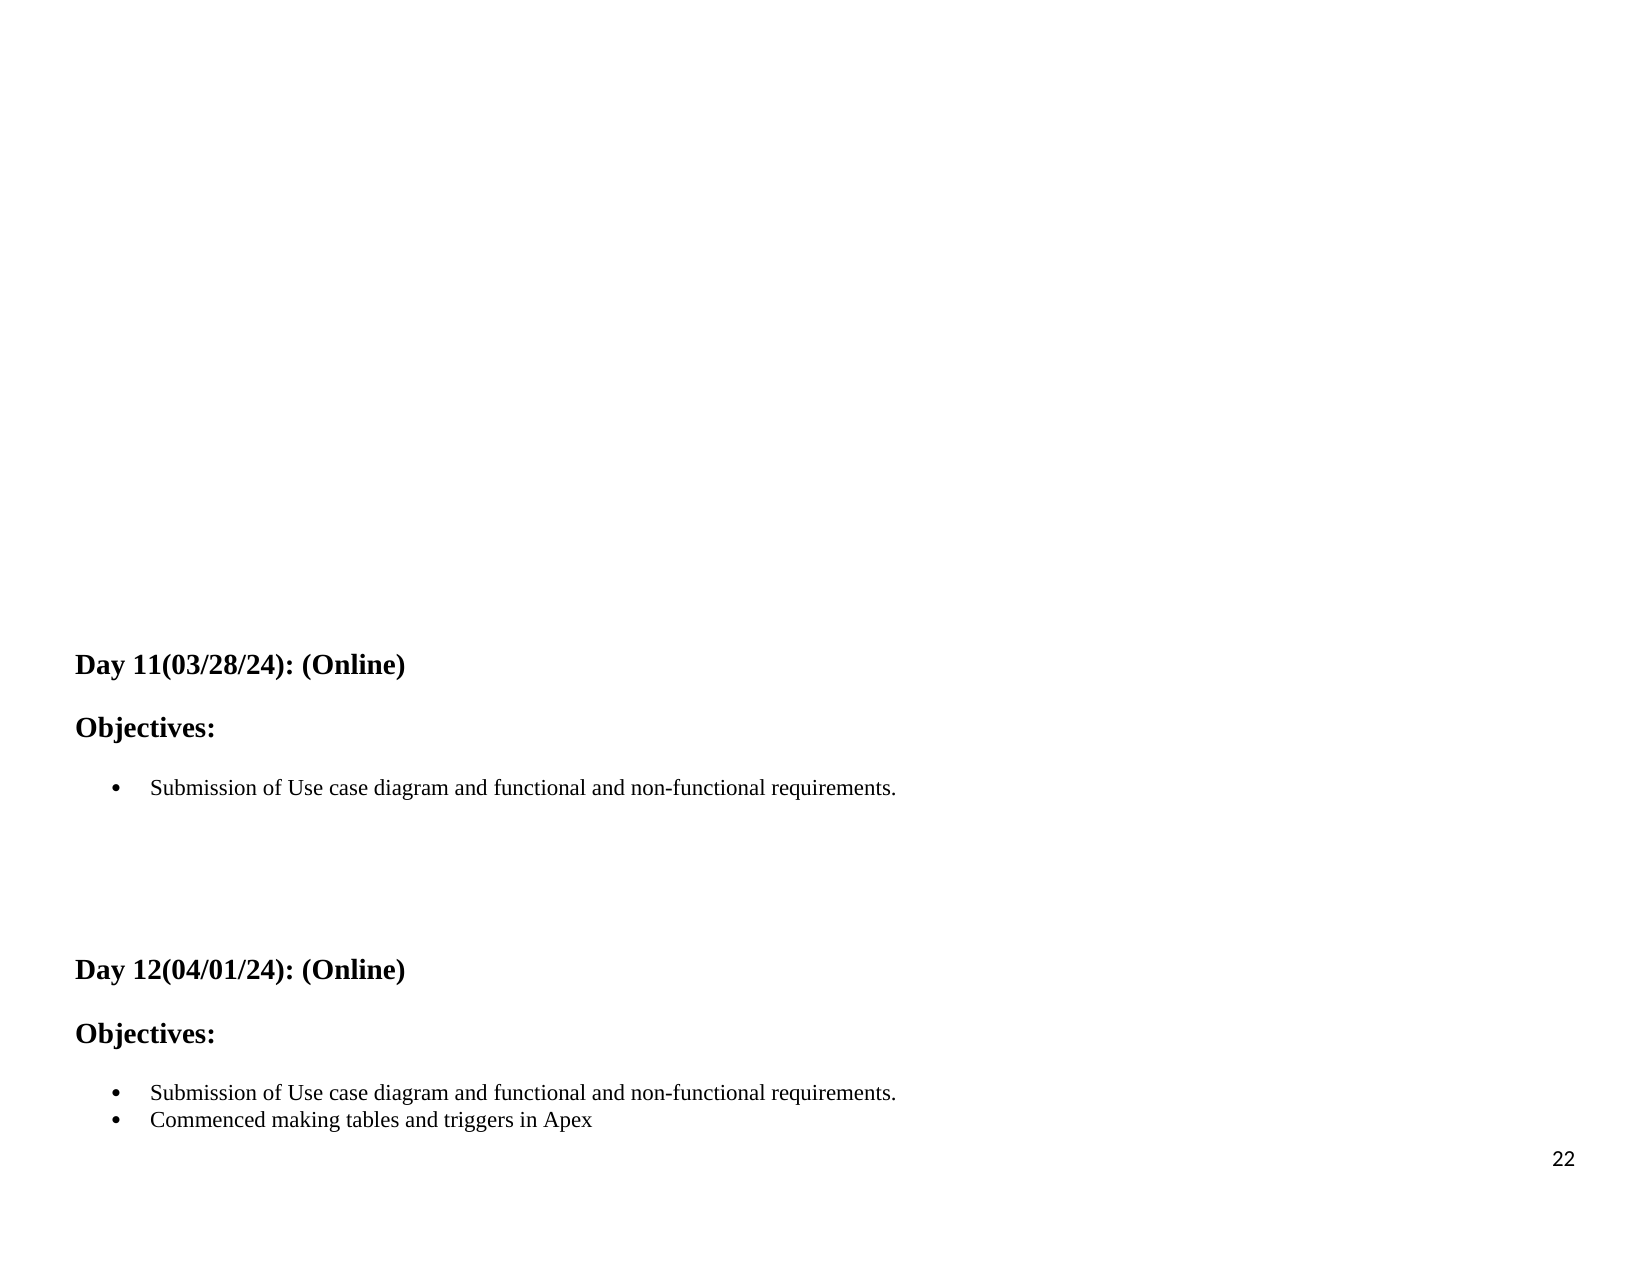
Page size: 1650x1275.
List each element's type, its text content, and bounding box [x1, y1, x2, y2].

text Objectives: [75, 710, 1575, 744]
list Submission of Use case diagram and functional and non-functional requirements. [112, 1079, 1575, 1106]
text Objectives: [75, 1016, 1575, 1049]
text Day 12(04/01/24): (Online) [75, 952, 1575, 986]
text Day 11(03/28/24): (Online) [75, 647, 1575, 680]
list Submission of Use case diagram and functional and non-functional requirements. [112, 774, 1575, 800]
list Commenced making tables and triggers in Apex [112, 1106, 1575, 1132]
